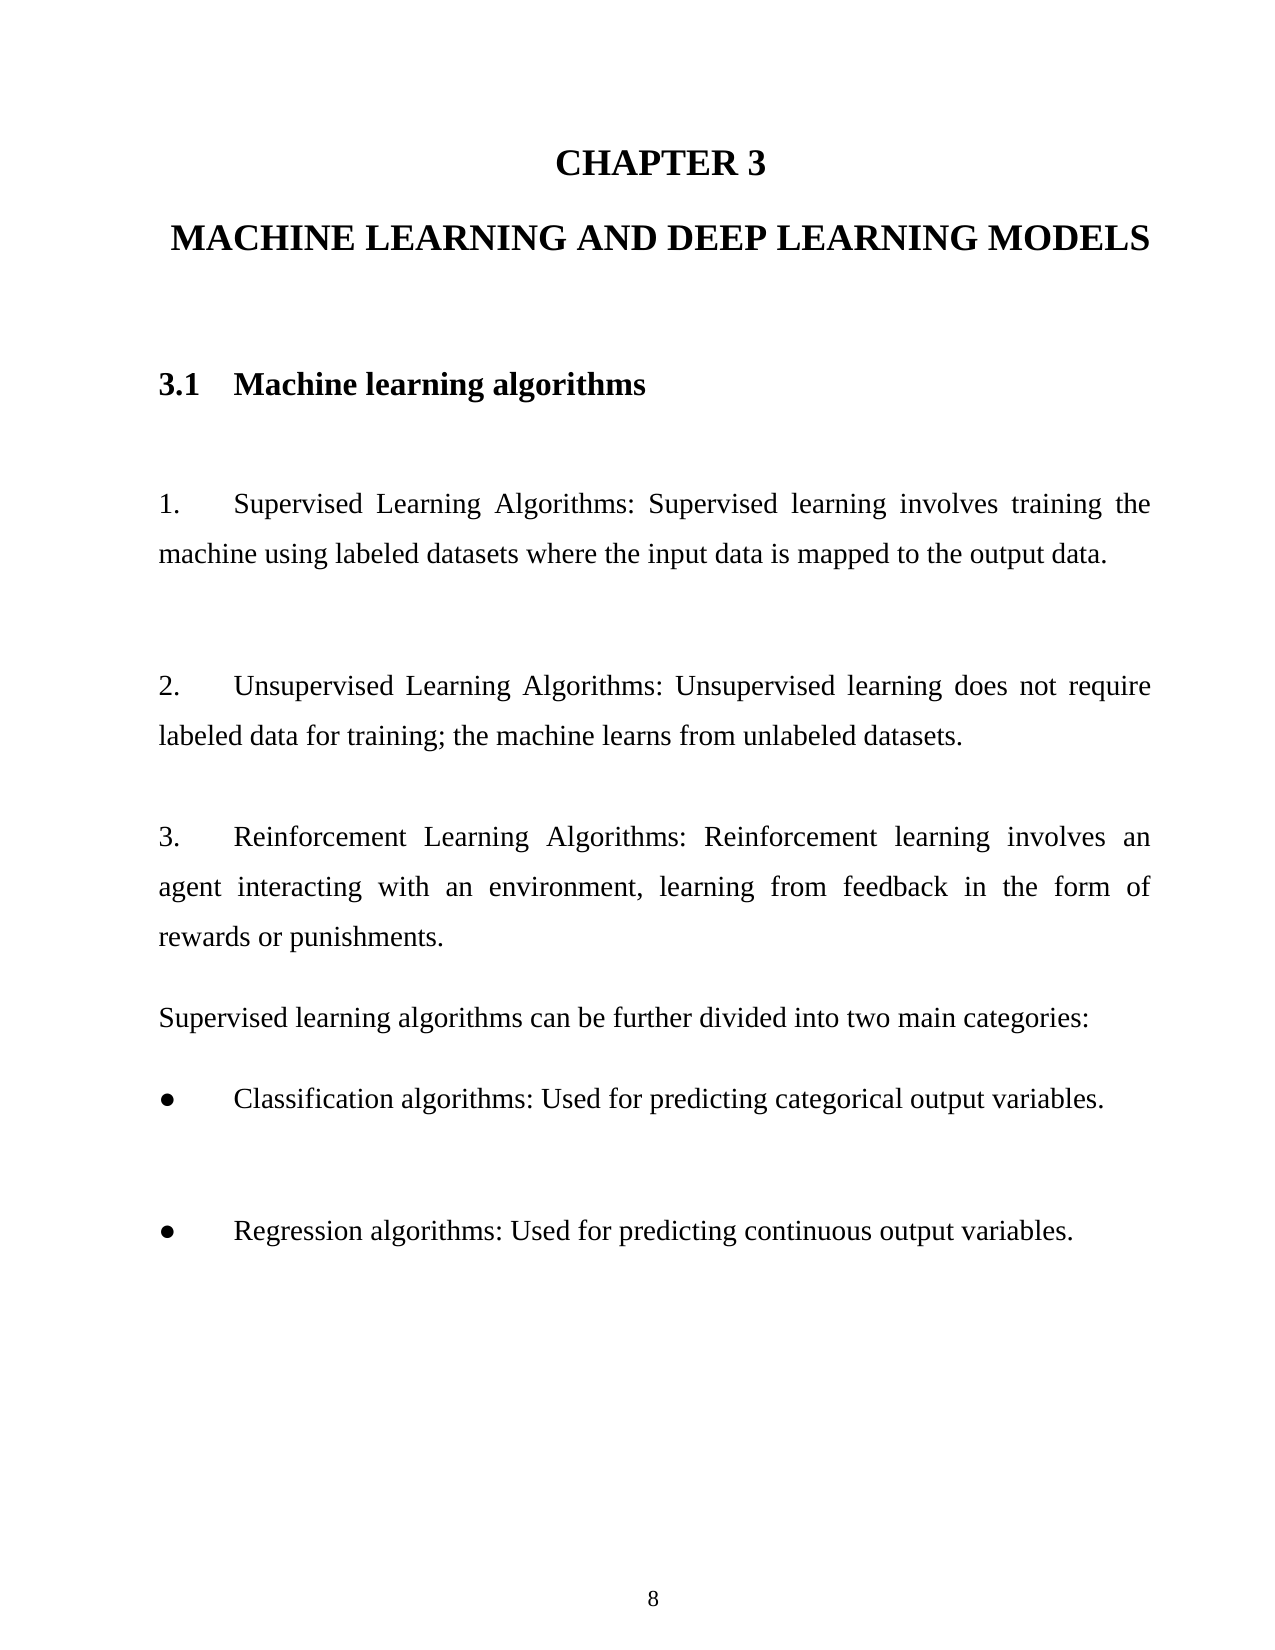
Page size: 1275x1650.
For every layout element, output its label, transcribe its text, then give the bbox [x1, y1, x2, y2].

list Supervised Learning Algorithms: Supervised learning involves training the machine using labeled datasets where the input data is mapped to the output data. [158, 486, 1152, 570]
subtitle CHAPTER 3 [113, 141, 1178, 184]
list Unsupervised Learning Algorithms: Unsupervised learning does not require labeled data for training; the machine learns from unlabeled datasets. [158, 668, 1152, 752]
subtitle MACHINE LEARNING AND DEEP LEARNING MODELS [113, 215, 1178, 258]
list Regression algorithms: Used for predicting continuous output variables. [158, 1213, 1151, 1246]
list Classification algorithms: Used for predicting categorical output variables. [158, 1081, 1152, 1115]
subtitle Machine learning algorithms [158, 364, 1223, 403]
text Supervised learning algorithms can be further divided into two main categories: [158, 1000, 1152, 1034]
list Reinforcement Learning Algorithms: Reinforcement learning involves an agent interacting with an environment, learning from feedback in the form of rewards or punishments. [158, 819, 1152, 953]
